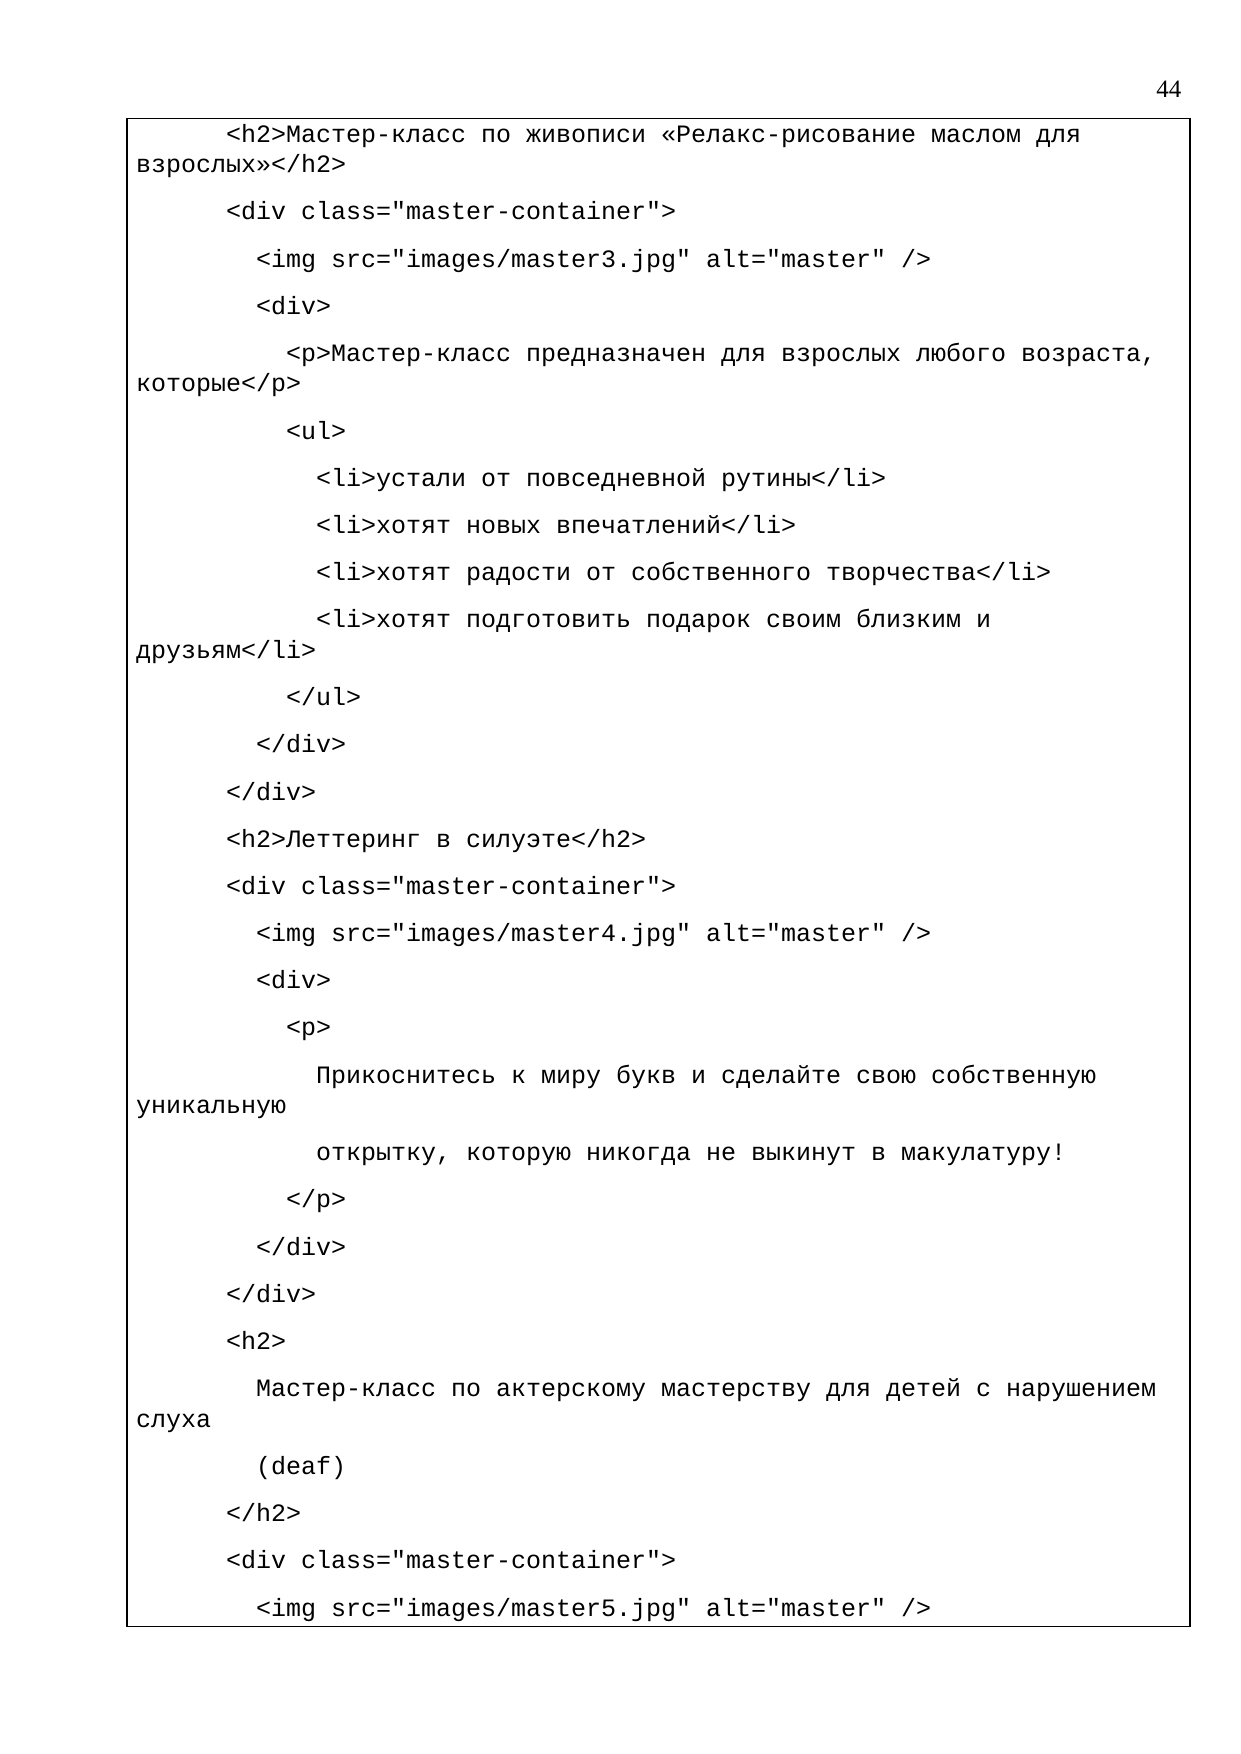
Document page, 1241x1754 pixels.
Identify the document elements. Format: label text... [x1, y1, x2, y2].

text (deaf) [128, 1450, 1189, 1482]
text <p>Мастер-класс предназначен для взрослых любого возраста, которые</p> [128, 337, 1189, 399]
text <img src="images/master5.jpg" alt="master" /> [128, 1592, 1189, 1626]
text </div> [128, 729, 1189, 760]
text <li>хотят подготовить подарок своим близким и друзьям</li> [128, 604, 1189, 666]
text Прикоснитесь к миру букв и сделайте свою собственную уникальную [128, 1059, 1189, 1121]
text <ul> [128, 415, 1189, 447]
text <img src="images/master4.jpg" alt="master" /> [128, 917, 1189, 949]
text <li>устали от повседневной рутины</li> [128, 462, 1189, 494]
text </div> [128, 1278, 1189, 1310]
text <div class="master-container"> [128, 1545, 1189, 1576]
text <h2> [128, 1326, 1189, 1357]
text Мастер-класс по актерскому мастерству для детей с нарушением слуха [128, 1373, 1189, 1435]
text <div class="master-container"> [128, 196, 1189, 227]
text <li>хотят новых впечатлений</li> [128, 509, 1189, 541]
text <div> [128, 290, 1189, 322]
text </div> [128, 776, 1189, 807]
text </p> [128, 1184, 1189, 1215]
text <li>хотят радости от собственного творчества</li> [128, 557, 1189, 588]
text </ul> [128, 682, 1189, 713]
text <p> [128, 1012, 1189, 1043]
text открытку, которую никогда не выкинут в макулатуру! [128, 1137, 1189, 1168]
text <img src="images/master3.jpg" alt="master" /> [128, 243, 1189, 274]
text <h2>Леттеринг в силуэте</h2> [128, 823, 1189, 854]
text <div class="master-container"> [128, 870, 1189, 902]
text </h2> [128, 1498, 1189, 1529]
text <div> [128, 965, 1189, 996]
text <h2>Мастер-класс по живописи «Релакс-рисование маслом для взрослых»</h2> [128, 119, 1189, 180]
text </div> [128, 1231, 1189, 1263]
